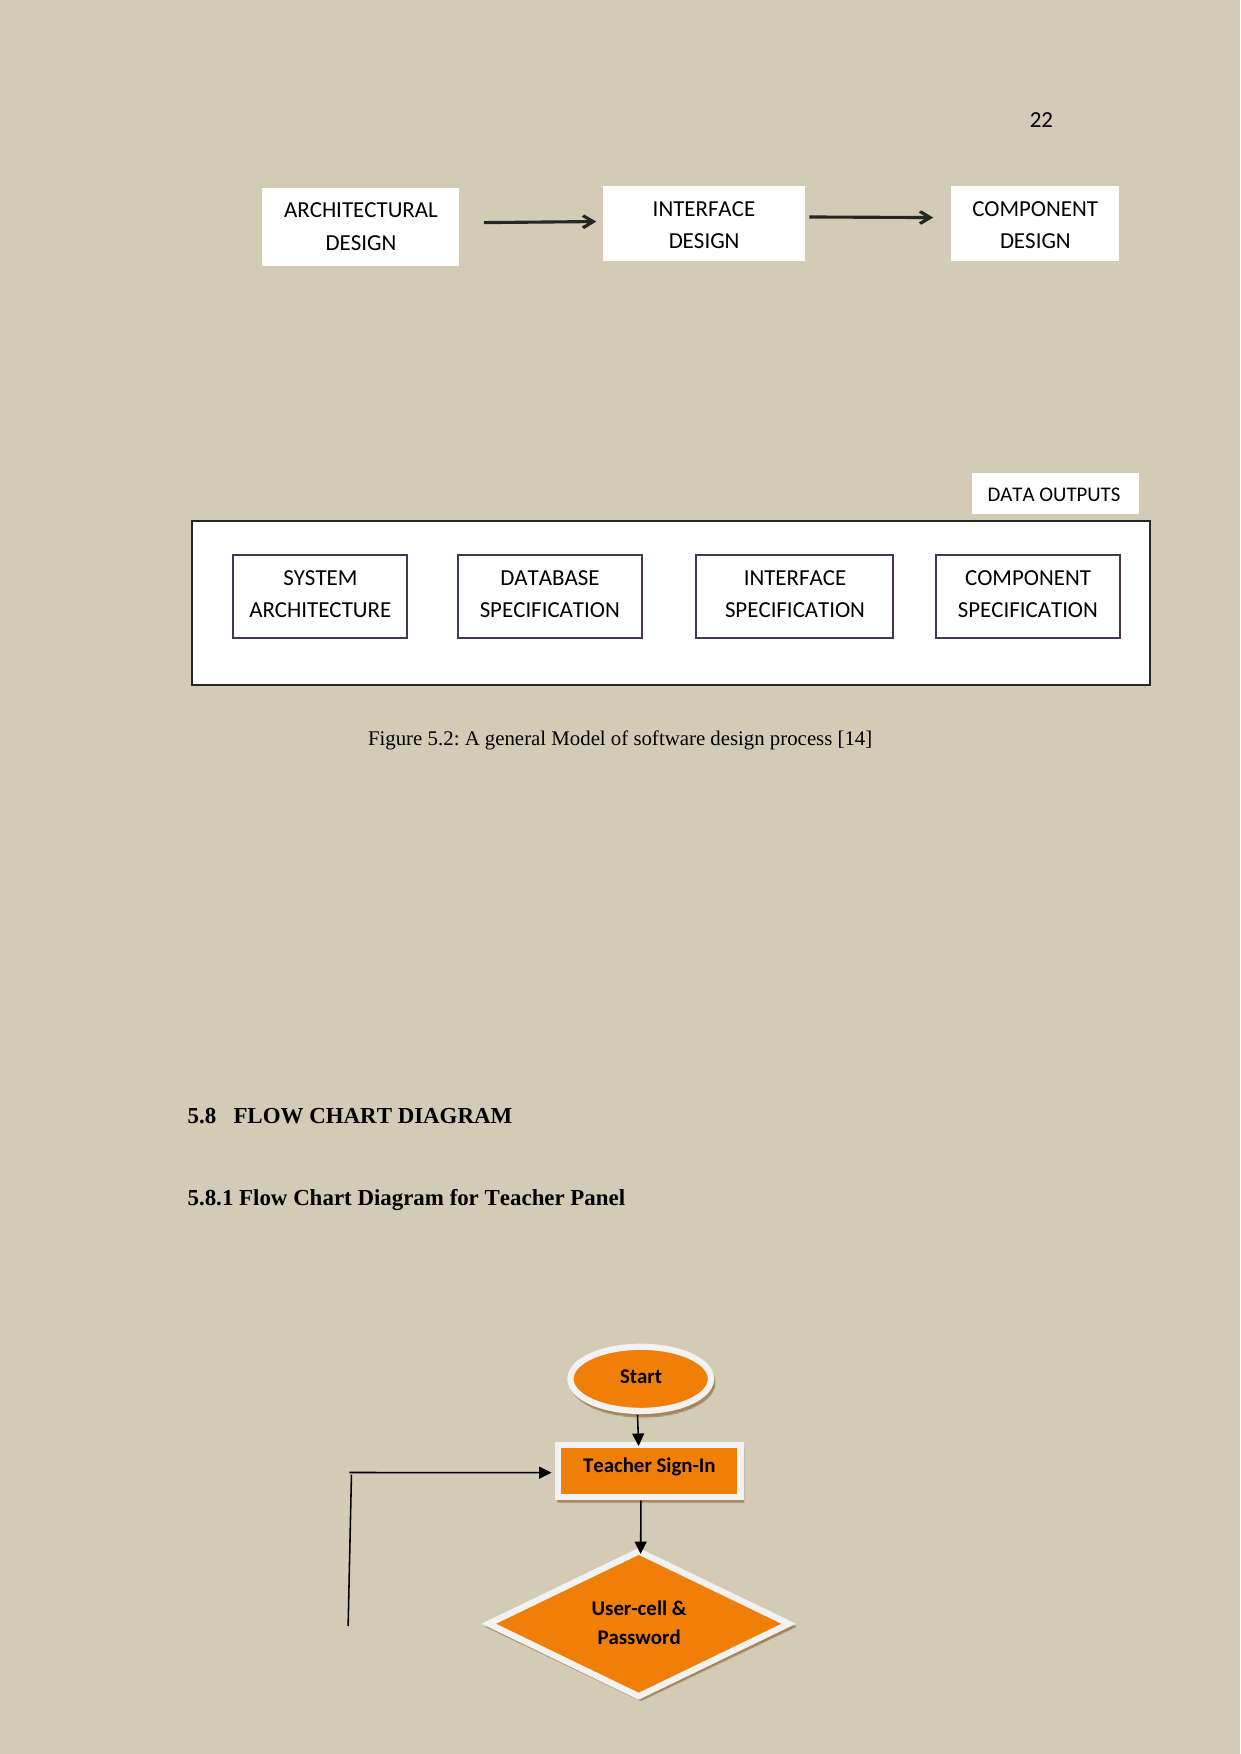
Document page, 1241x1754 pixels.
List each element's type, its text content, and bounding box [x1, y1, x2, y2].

text Figure 5.2: A general Model of software design process [14] [262, 726, 978, 750]
text 5.8.1 Flow Chart Diagram for Teacher Panel [187, 1184, 1053, 1210]
text 5.8 Flow chart Diagram [187, 1102, 1053, 1129]
